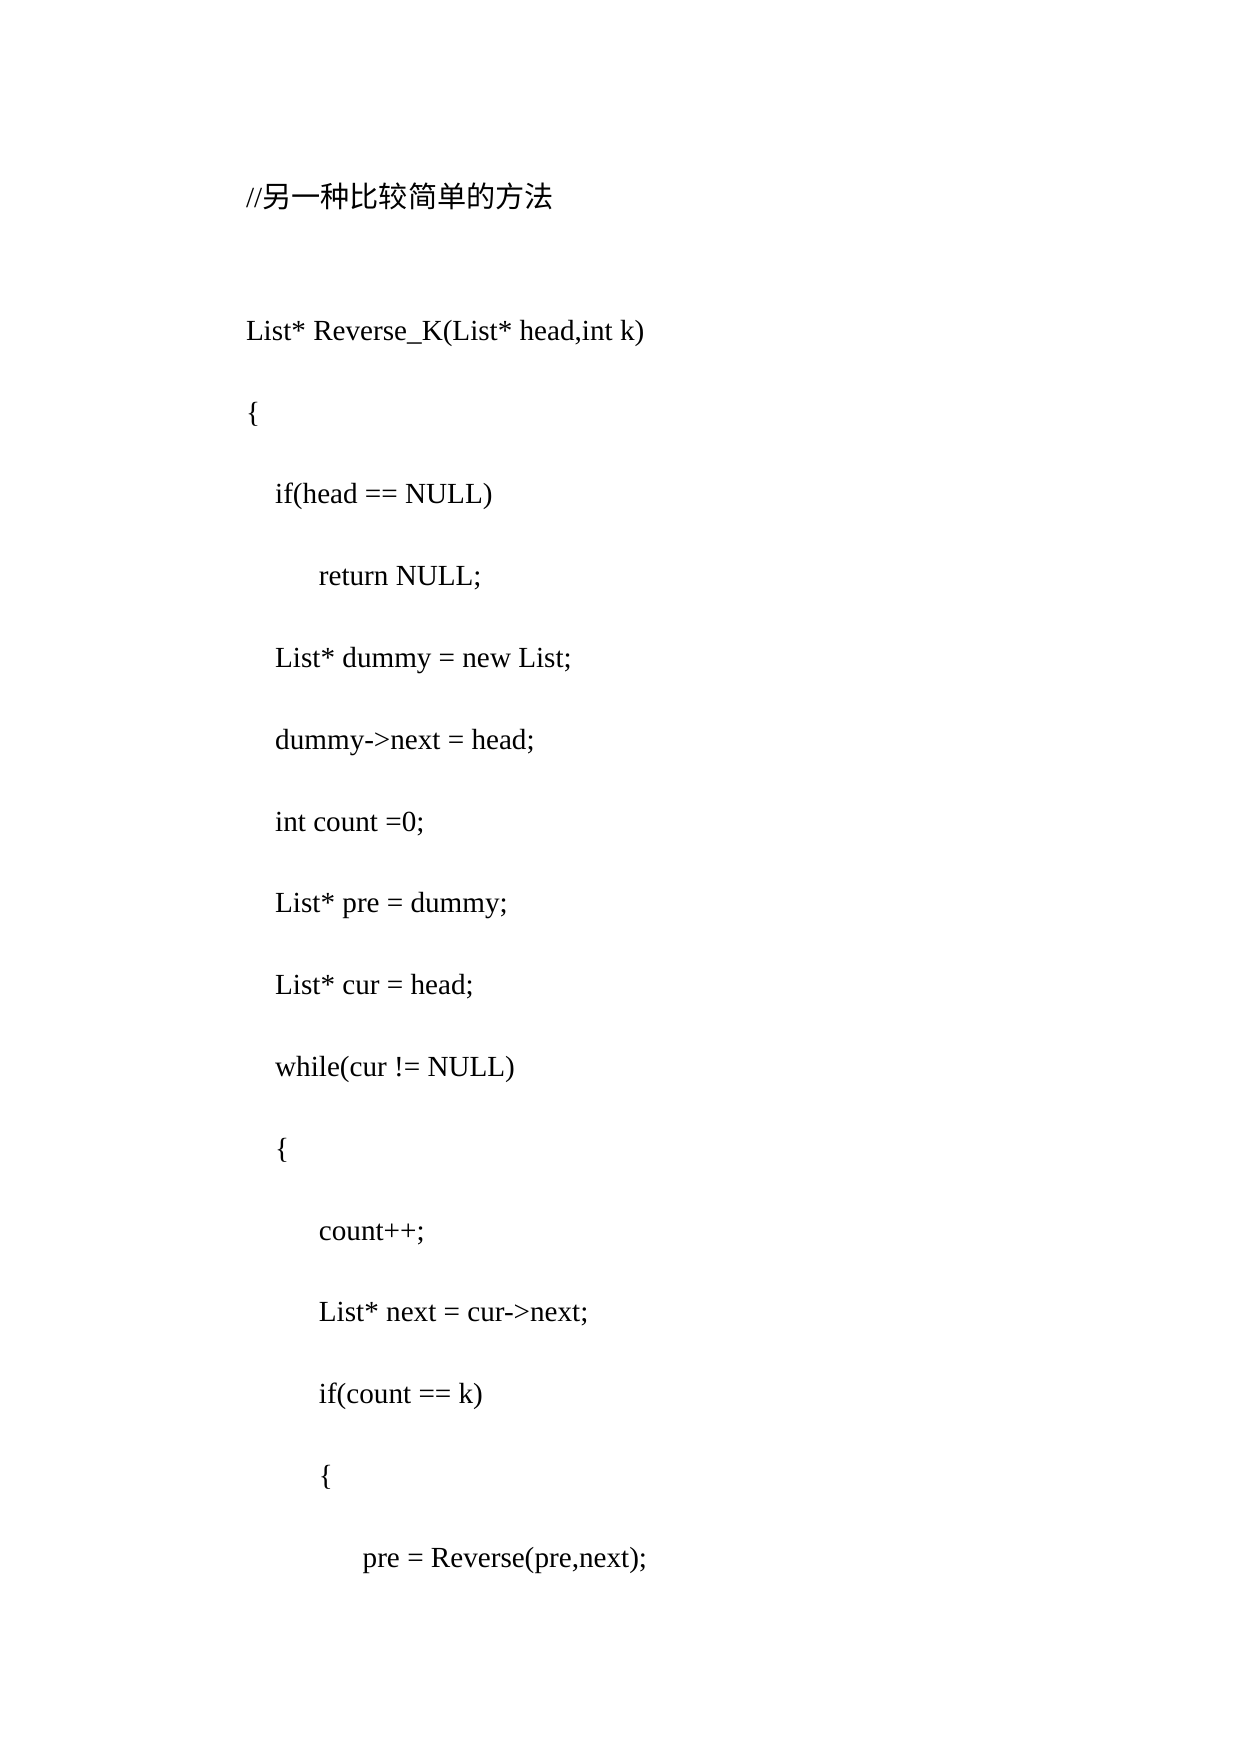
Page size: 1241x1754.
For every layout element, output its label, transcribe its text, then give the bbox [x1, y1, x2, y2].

text while(cur != NULL) [246, 1033, 1053, 1098]
text return NULL; [246, 543, 1053, 608]
text List* Reverse_K(List* head,int k) [246, 297, 1053, 362]
text List* cur = head; [246, 952, 1053, 1017]
text List* next = cur->next; [246, 1279, 1053, 1344]
text { [246, 1442, 1053, 1507]
text int count =0; [246, 788, 1053, 853]
text //另一种比较简单的方法 [246, 162, 1053, 227]
text List* pre = dummy; [246, 870, 1053, 935]
text pre = Reverse(pre,next); [246, 1524, 1053, 1589]
text List* dummy = new List; [246, 624, 1053, 689]
text if(head == NULL) [246, 461, 1053, 526]
text dummy->next = head; [246, 706, 1053, 771]
text { [246, 379, 1053, 444]
text count++; [246, 1197, 1053, 1262]
text { [246, 1115, 1053, 1180]
text if(count == k) [246, 1360, 1053, 1425]
